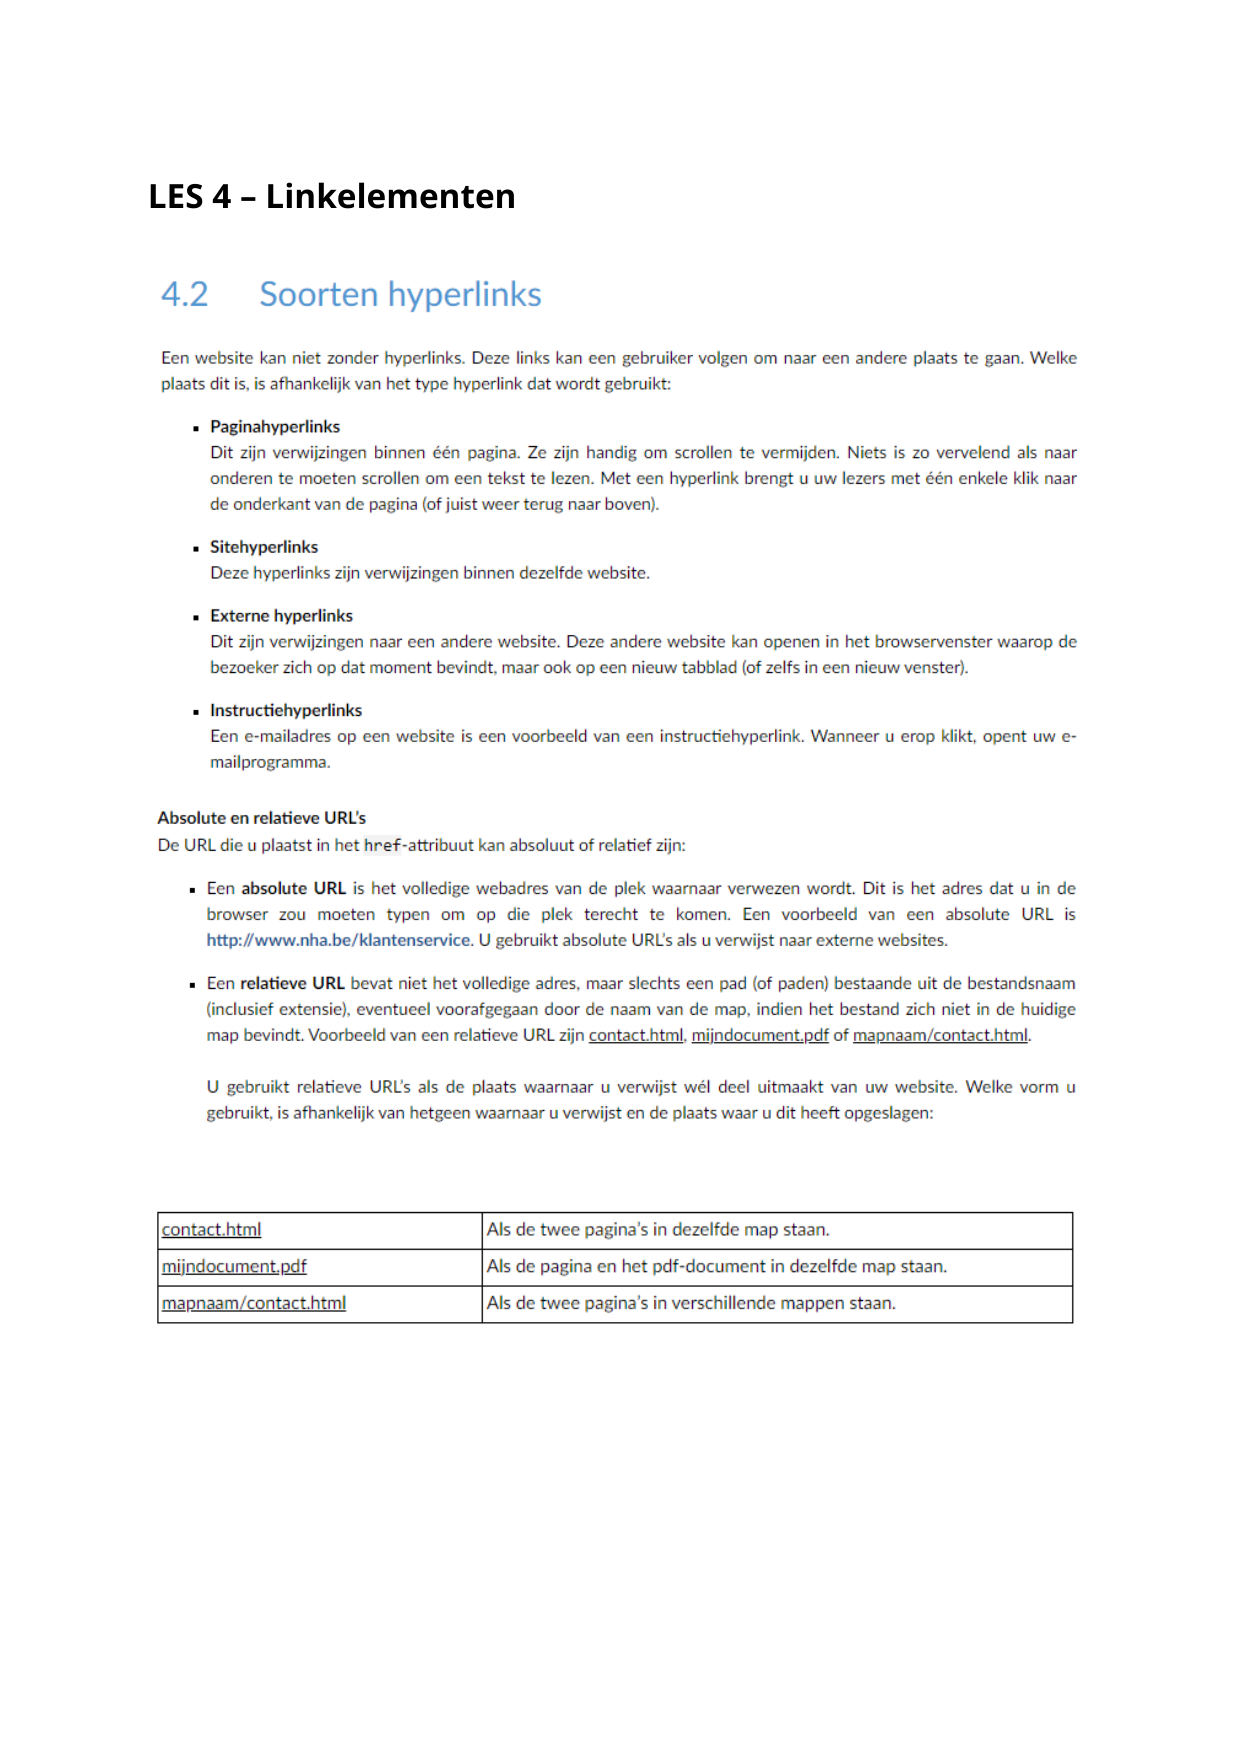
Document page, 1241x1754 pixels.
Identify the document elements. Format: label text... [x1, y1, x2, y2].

picture [147, 1196, 1093, 1342]
picture [147, 268, 1093, 785]
picture [147, 803, 1093, 1131]
subtitle LES 4 – Linkelementen [148, 173, 1093, 218]
